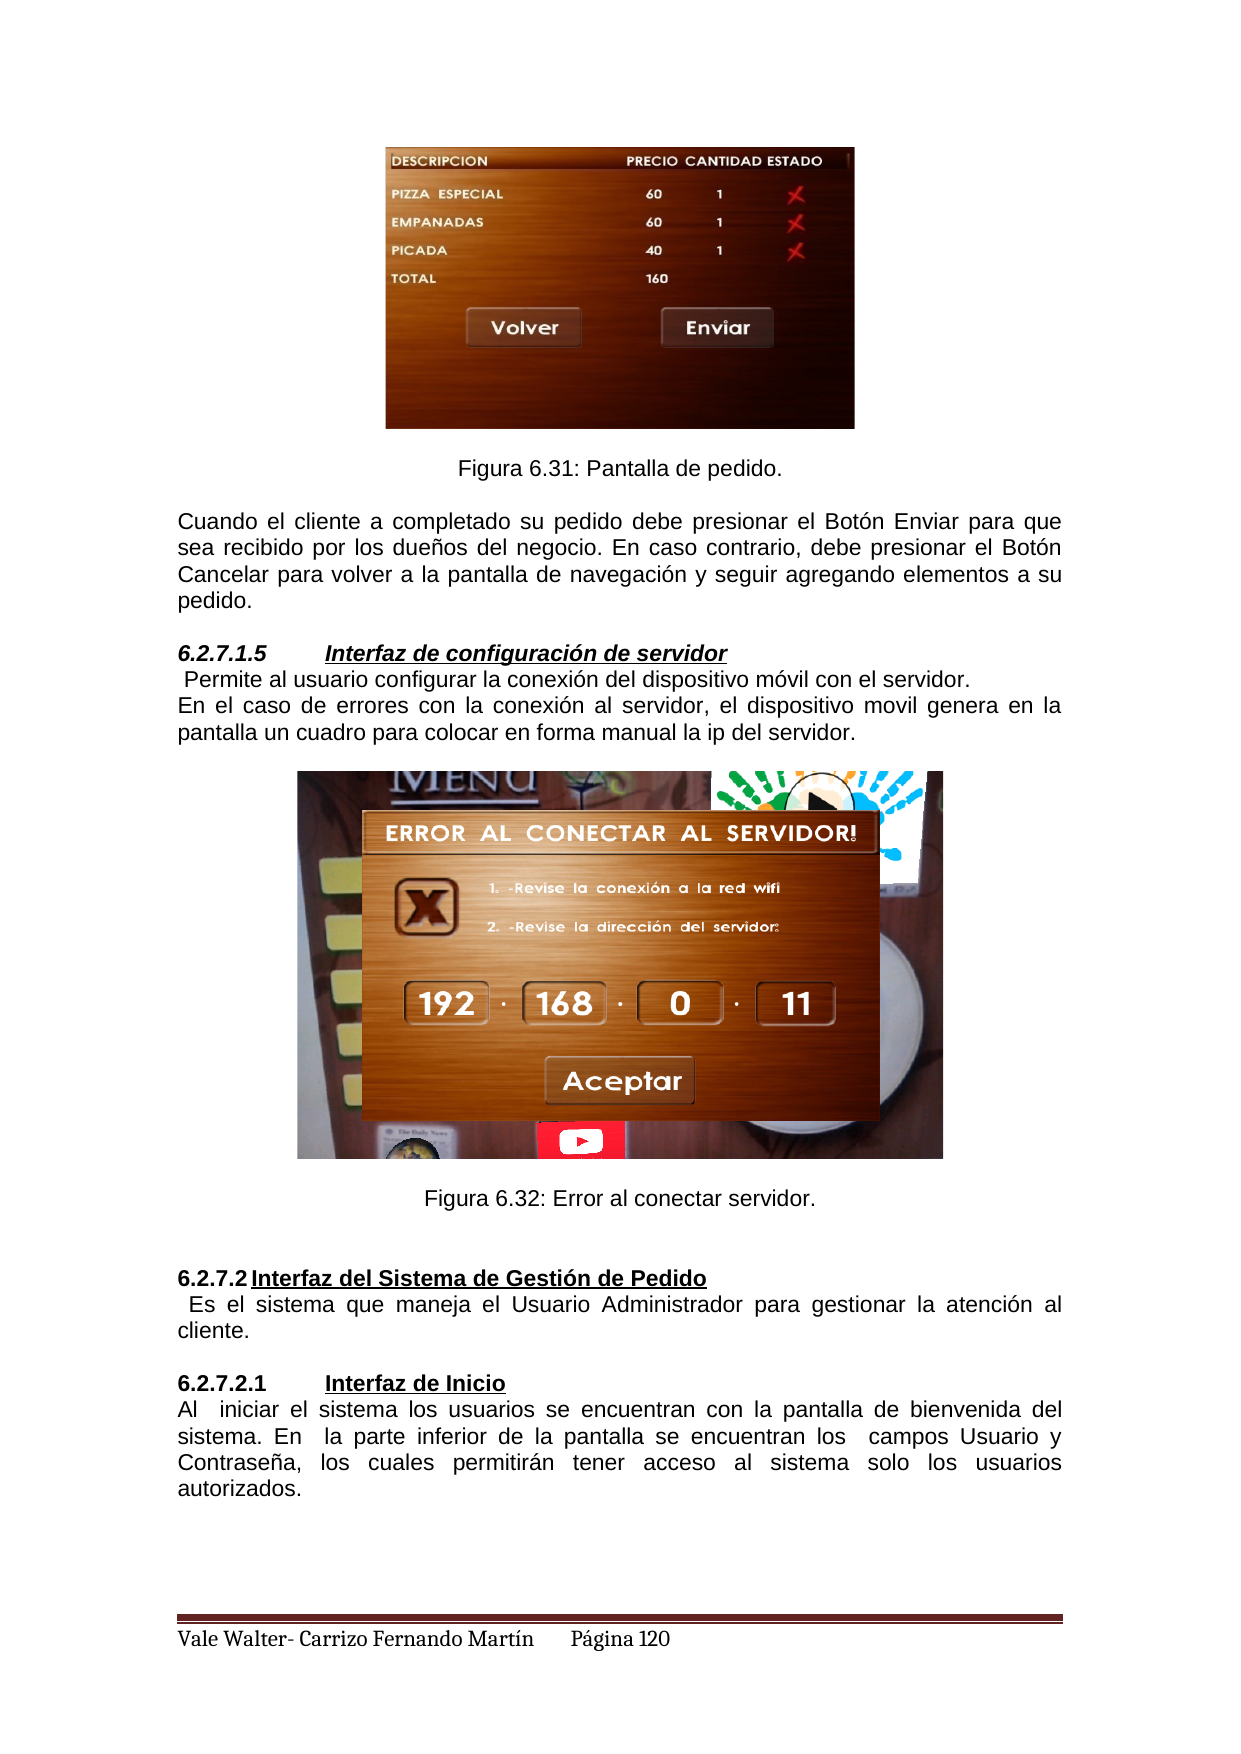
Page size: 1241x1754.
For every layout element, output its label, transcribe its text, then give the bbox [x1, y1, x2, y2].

text Permite al usuario configurar la conexión del dispositivo móvil con el servidor. [177, 666, 1063, 692]
text En el caso de errores con la conexión al servidor, el dispositivo movil genera en la pantalla un cuadro para colocar en forma manual la ip del servidor. [177, 692, 1063, 745]
list Interfaz de Inicio [177, 1370, 1063, 1396]
text Es el sistema que maneja el Usuario Administrador para gestionar la atención al cliente. [177, 1291, 1063, 1343]
text Figura 6.31: Pantalla de pedido. [177, 455, 1063, 482]
text Cuando el cliente a completado su pedido debe presionar el Botón Enviar para que sea recibido por los dueños del negocio. En caso contrario, debe presionar el Botón Cancelar para volver a la pantalla de navegación y seguir agregando elementos a su pedido. [177, 508, 1063, 613]
text Al iniciar el sistema los usuarios se encuentran con la pantalla de bienvenida del sistema. En la parte inferior de la pantalla se encuentran los campos Usuario y Contraseña, los cuales permitirán tener acceso al sistema solo los usuarios autorizados. [177, 1396, 1063, 1502]
list Interfaz del Sistema de Gestión de Pedido [177, 1264, 1063, 1291]
picture [385, 147, 855, 429]
text Figura 6.32: Error al conectar servidor. [177, 1185, 1063, 1212]
list Interfaz de configuración de servidor [177, 640, 1063, 666]
picture [297, 771, 944, 1159]
